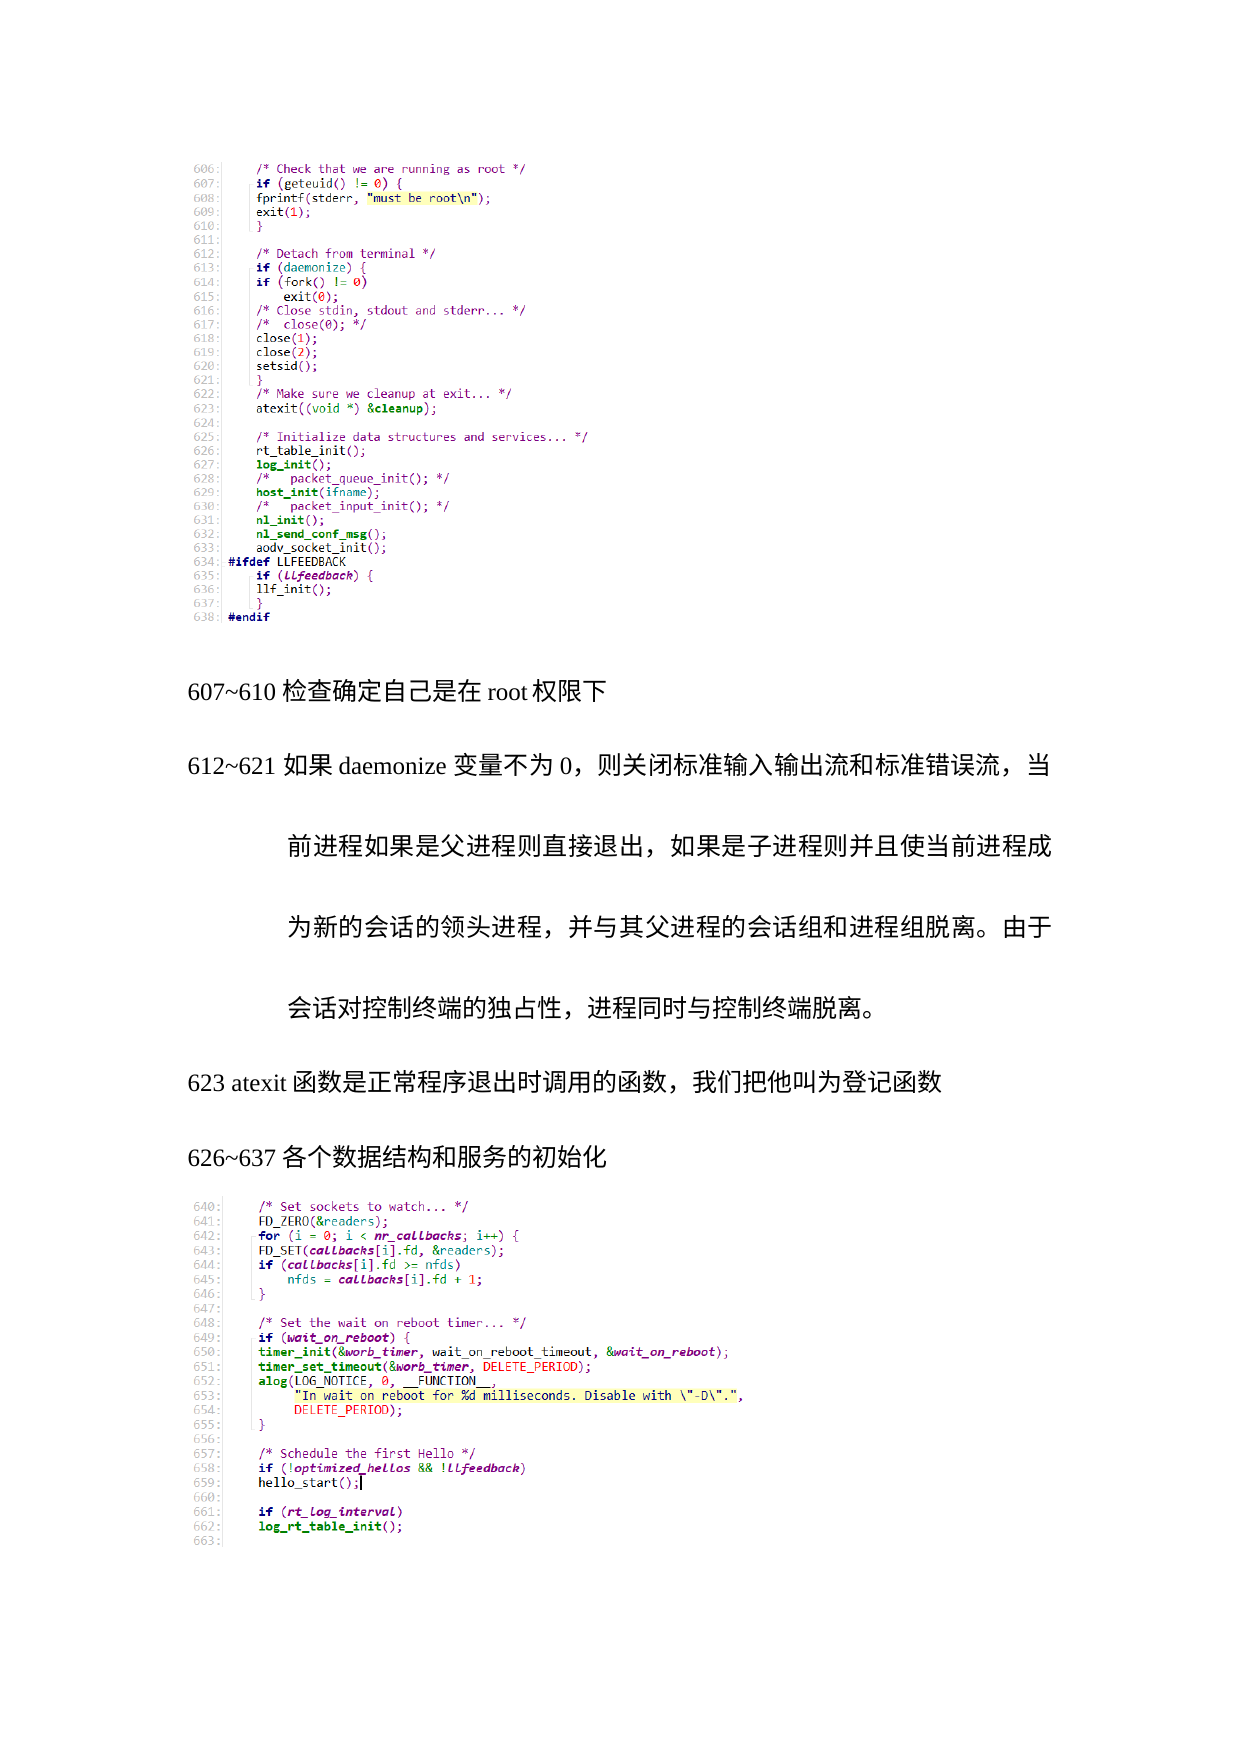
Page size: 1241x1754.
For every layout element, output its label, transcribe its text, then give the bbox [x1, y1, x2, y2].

text 626~637 各个数据结构和服务的初始化 [187, 1123, 1053, 1188]
picture [187, 1196, 756, 1547]
text 607~610 检查确定自己是在root权限下 [187, 657, 1053, 722]
text 623 atexit函数是正常程序退出时调用的函数，我们把他叫为登记函数 [187, 1048, 1053, 1113]
text 612~621 如果daemonize 变量不为0，则关闭标准输入输出流和标准错误流，当前进程如果是父进程则直接退出，如果是子进程则并且使当前进程成为新的会话的领头进程，并与其父进程的会话组和进程组脱离。由于会话对控制终端的独占性，进程同时与控制终端脱离。 [187, 731, 1053, 1039]
picture [187, 162, 631, 623]
